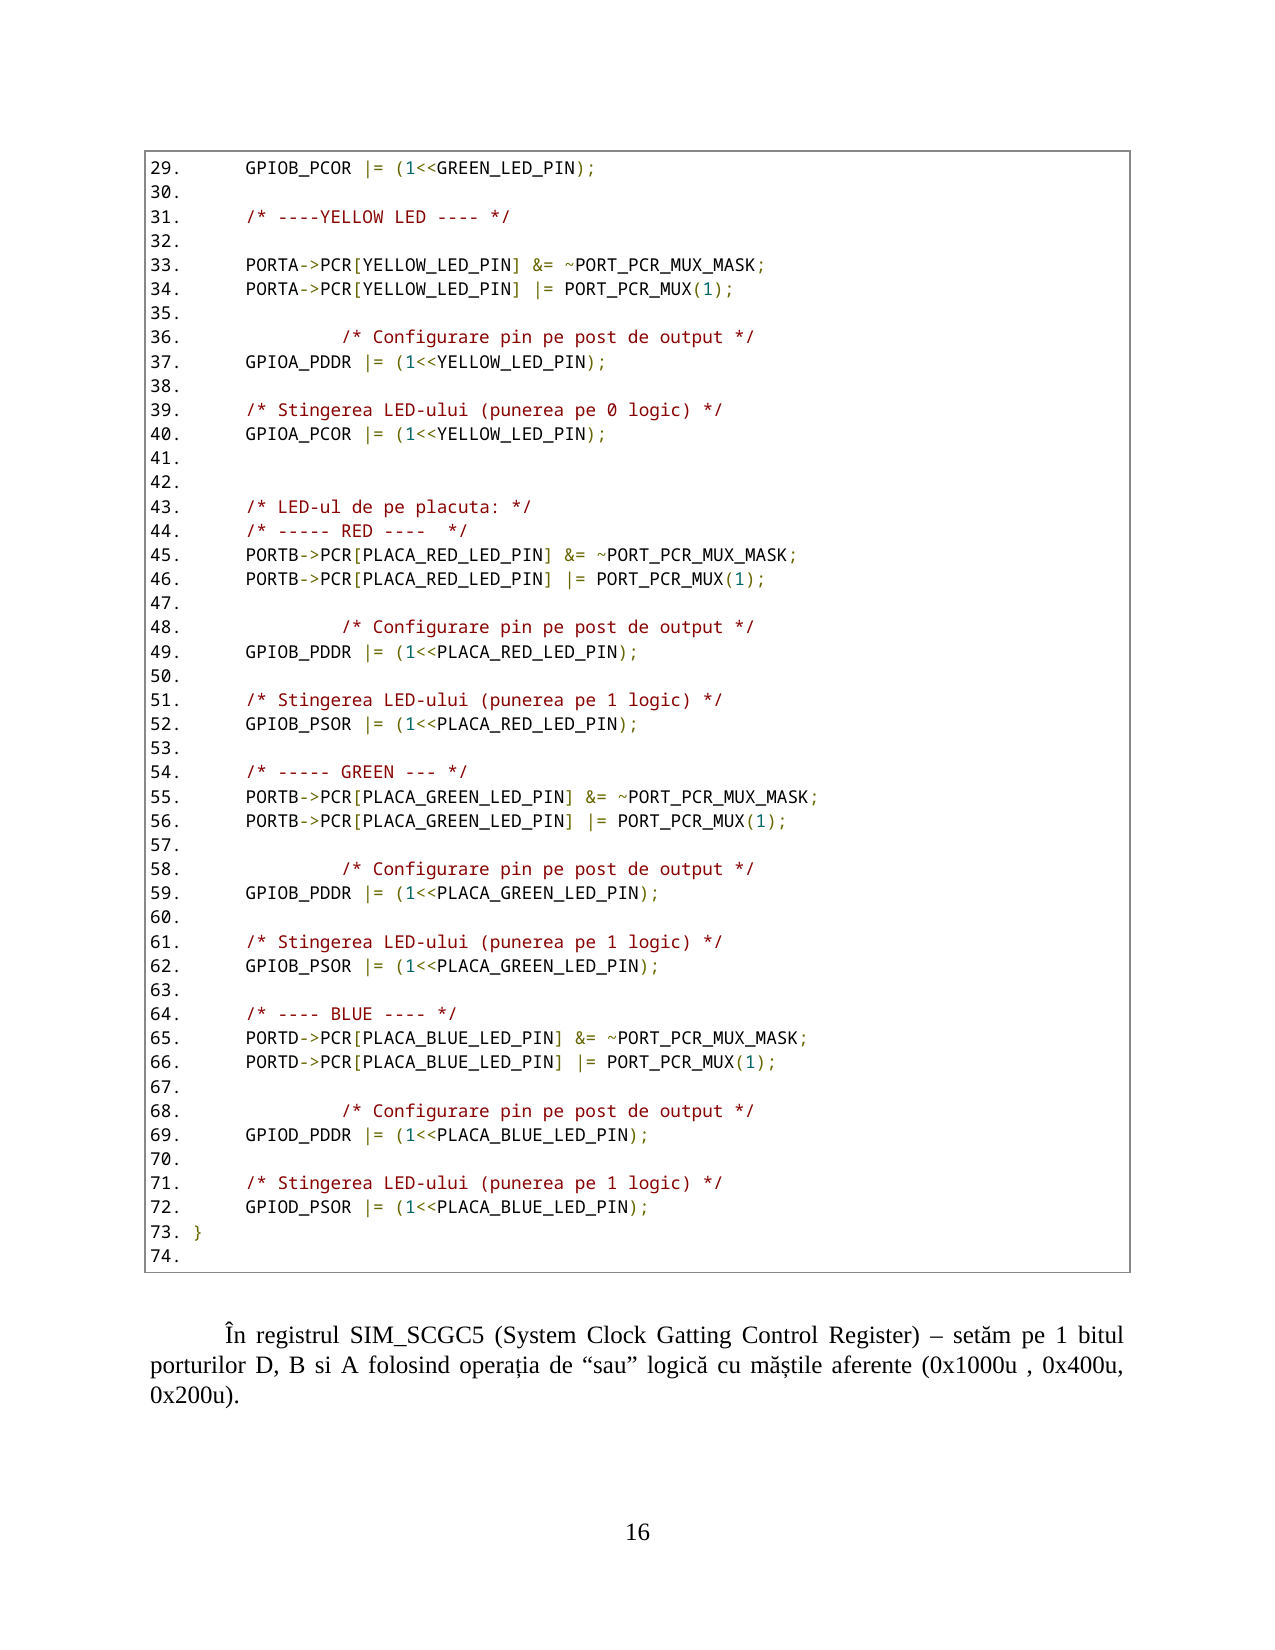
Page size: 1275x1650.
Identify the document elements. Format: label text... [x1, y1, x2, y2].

text 40. GPIOA_PCOR |= (1<<YELLOW_LED_PIN); [150, 422, 1125, 446]
text 51. /* Stingerea LED-ului (punerea pe 1 logic) */ [150, 687, 1125, 712]
text 48. /* Configurare pin pe post de output */ [150, 615, 1125, 639]
text 59. GPIOB_PDDR |= (1<<PLACA_GREEN_LED_PIN); [150, 881, 1125, 905]
text 57. [150, 832, 1125, 857]
text 73. } [150, 1219, 1125, 1237]
text 30. [150, 180, 1125, 204]
text 33. PORTA->PCR[YELLOW_LED_PIN] &= ~PORT_PCR_MUX_MASK; [150, 252, 1125, 277]
text 62. GPIOB_PSOR |= (1<<PLACA_GREEN_LED_PIN); [150, 953, 1125, 977]
text 56. PORTB->PCR[PLACA_GREEN_LED_PIN] |= PORT_PCR_MUX(1); [150, 808, 1125, 832]
text 36. /* Configurare pin pe post de output */ [150, 325, 1125, 349]
text 54. /* ----- GREEN --- */ [150, 760, 1125, 784]
text 64. /* ---- BLUE ---- */ [150, 1002, 1125, 1026]
text 46. PORTB->PCR[PLACA_RED_LED_PIN] |= PORT_PCR_MUX(1); [150, 567, 1125, 591]
text 55. PORTB->PCR[PLACA_GREEN_LED_PIN] &= ~PORT_PCR_MUX_MASK; [150, 784, 1125, 808]
text 53. [150, 736, 1125, 760]
text 67. [150, 1074, 1125, 1098]
text 71. /* Stingerea LED-ului (punerea pe 1 logic) */ [150, 1171, 1125, 1195]
text 39. /* Stingerea LED-ului (punerea pe 0 logic) */ [150, 397, 1125, 422]
text 34. PORTA->PCR[YELLOW_LED_PIN] |= PORT_PCR_MUX(1); [150, 277, 1125, 301]
text 65. PORTD->PCR[PLACA_BLUE_LED_PIN] &= ~PORT_PCR_MUX_MASK; [150, 1026, 1125, 1050]
text În registrul SIM_SCGC5 (System Clock Gatting Control Register) – setăm pe 1 bitul porturilor D, B si A folosind operația de “sau” logică cu măștile aferente (0x1000u , 0x400u, 0x200u). [150, 1320, 1125, 1409]
text 60. [150, 905, 1125, 929]
text 41. [150, 446, 1125, 470]
text 70. [150, 1147, 1125, 1171]
text 38. [150, 373, 1125, 397]
text 69. GPIOD_PDDR |= (1<<PLACA_BLUE_LED_PIN); [150, 1122, 1125, 1147]
text 68. /* Configurare pin pe post de output */ [150, 1098, 1125, 1122]
text 61. /* Stingerea LED-ului (punerea pe 1 logic) */ [150, 929, 1125, 953]
text 58. /* Configurare pin pe post de output */ [150, 857, 1125, 881]
text 50. [150, 663, 1125, 687]
text 63. [150, 977, 1125, 1002]
text 31. /* ----YELLOW LED ---- */ [150, 204, 1125, 228]
text 29. GPIOB_PCOR |= (1<<GREEN_LED_PIN); [146, 152, 1129, 180]
text 32. [150, 228, 1125, 252]
text 52. GPIOB_PSOR |= (1<<PLACA_RED_LED_PIN); [150, 712, 1125, 736]
text 45. PORTB->PCR[PLACA_RED_LED_PIN] &= ~PORT_PCR_MUX_MASK; [150, 542, 1125, 567]
text 43. /* LED-ul de pe placuta: */ [150, 494, 1125, 518]
text 35. [150, 301, 1125, 325]
text 44. /* ----- RED ---- */ [150, 518, 1125, 542]
text 74. [146, 1237, 1129, 1272]
text 47. [150, 591, 1125, 615]
text 42. [150, 470, 1125, 494]
text 72. GPIOD_PSOR |= (1<<PLACA_BLUE_LED_PIN); [150, 1195, 1125, 1219]
text 66. PORTD->PCR[PLACA_BLUE_LED_PIN] |= PORT_PCR_MUX(1); [150, 1050, 1125, 1074]
text 37. GPIOA_PDDR |= (1<<YELLOW_LED_PIN); [150, 349, 1125, 373]
text 49. GPIOB_PDDR |= (1<<PLACA_RED_LED_PIN); [150, 639, 1125, 663]
